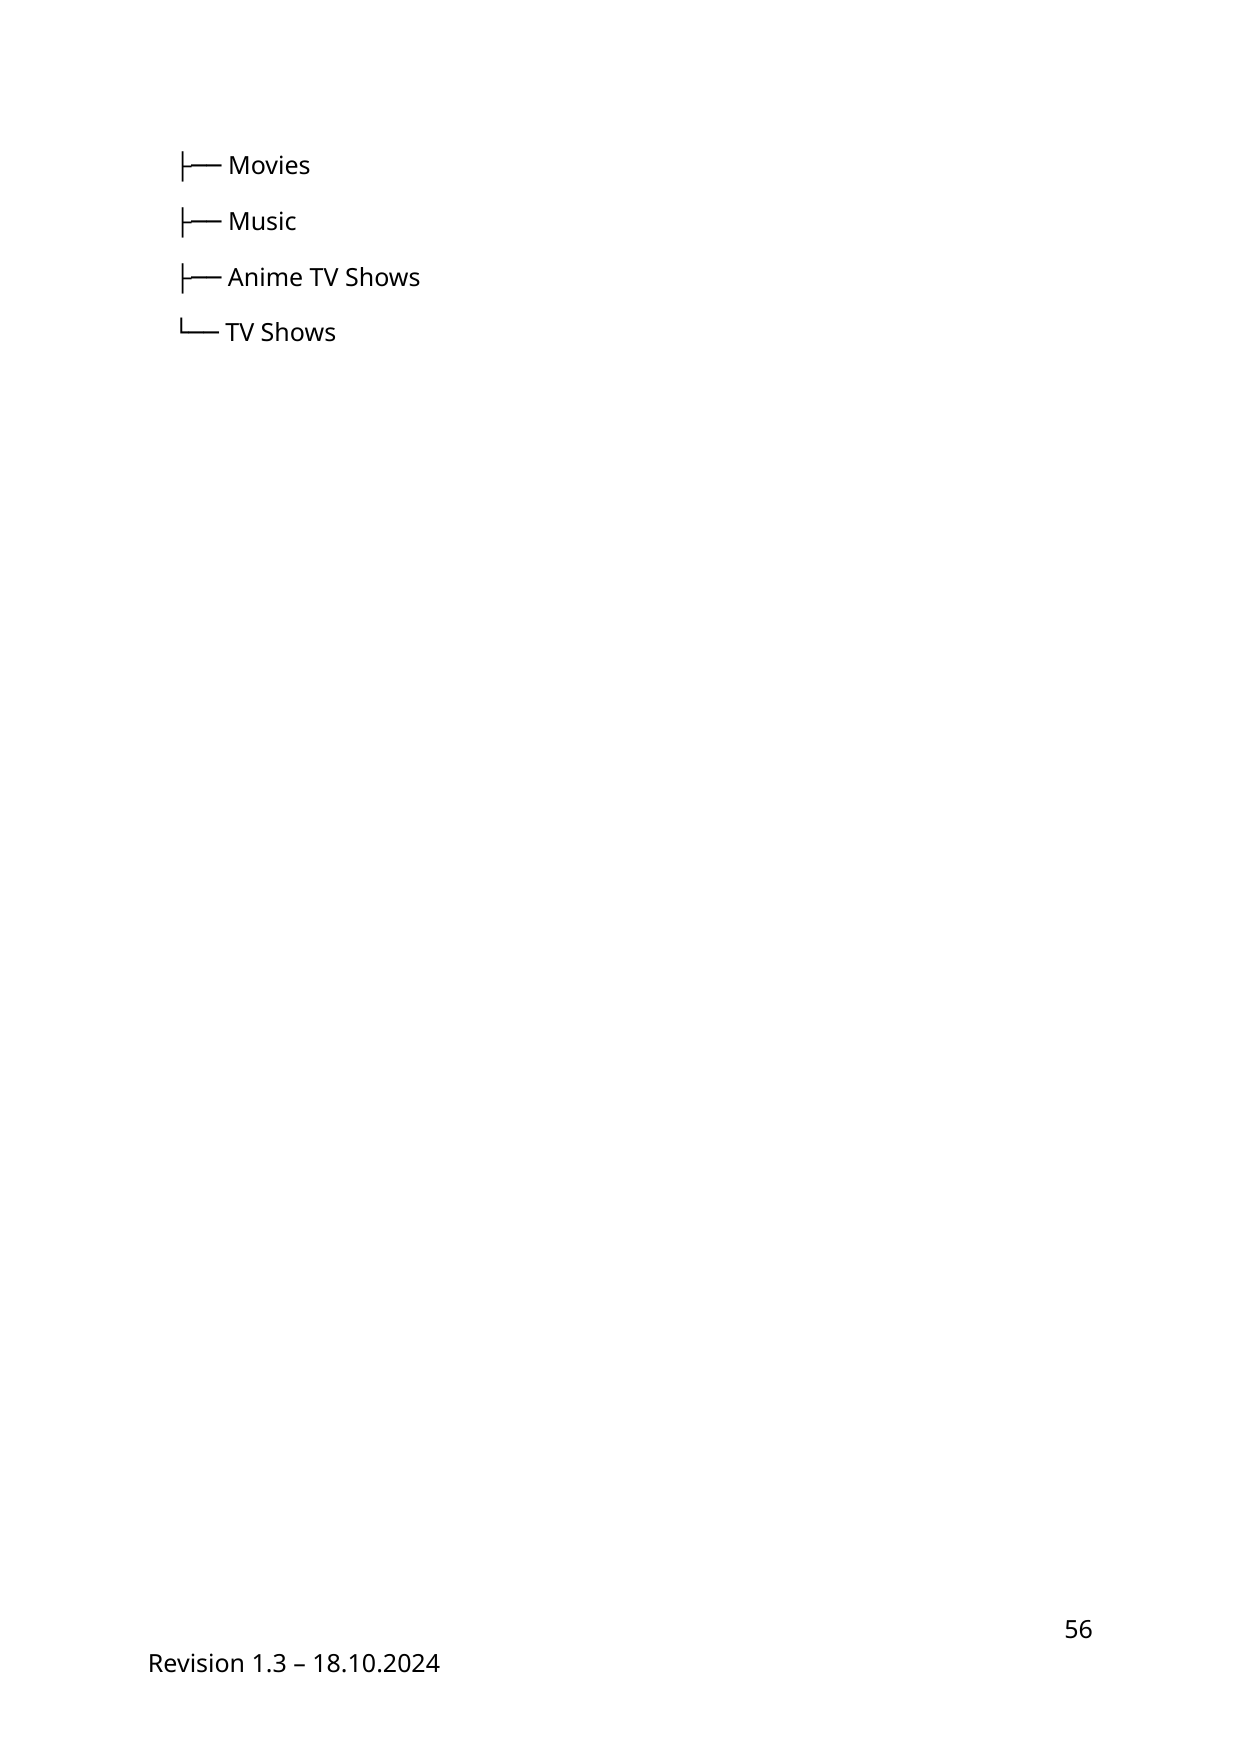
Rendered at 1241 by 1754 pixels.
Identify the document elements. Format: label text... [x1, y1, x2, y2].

text ├── Movies [148, 148, 1093, 182]
text └── TV Shows [148, 315, 1093, 349]
text ├── Music [148, 203, 1093, 237]
text ├── Anime TV Shows [148, 259, 1093, 293]
